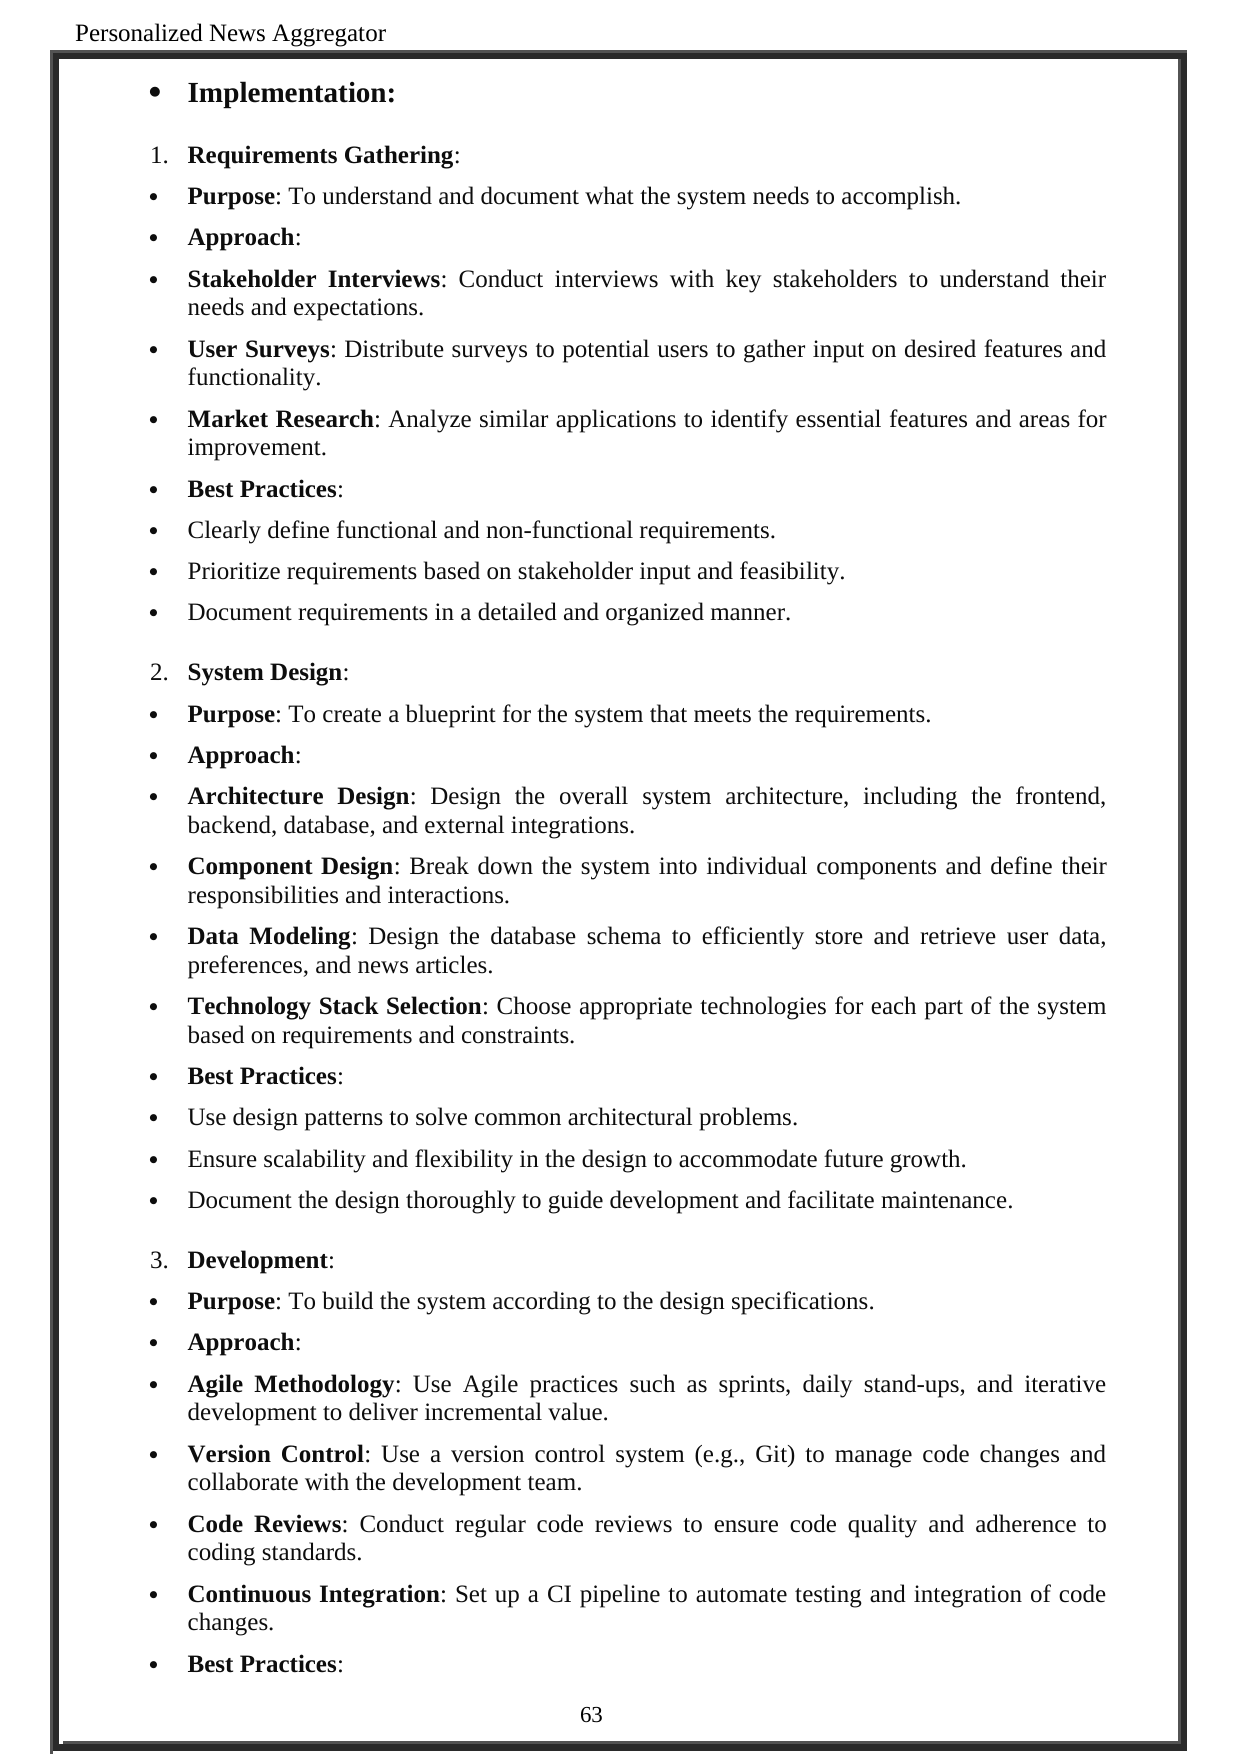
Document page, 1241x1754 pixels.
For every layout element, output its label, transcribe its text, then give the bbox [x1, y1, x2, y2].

list Architecture Design: Design the overall system architecture, including the frontend, backend, database, and external integrations. [150, 781, 1107, 839]
list Purpose: To create a blueprint for the system that meets the requirements. [150, 699, 1107, 727]
list Agile Methodology: Use Agile practices such as sprints, daily stand-ups, and iterative development to deliver incremental value. [150, 1369, 1107, 1426]
list Use design patterns to solve common architectural problems. [150, 1102, 1107, 1131]
subtitle Implementation: [150, 75, 1107, 109]
list Approach: [150, 222, 1107, 251]
list Version Control: Use a version control system (e.g., Git) to manage code changes and collaborate with the development team. [150, 1439, 1107, 1496]
list Purpose: To build the system according to the design specifications. [150, 1286, 1107, 1315]
list Component Design: Break down the system into individual components and define their responsibilities and interactions. [150, 851, 1107, 909]
list Purpose: To understand and document what the system needs to accomplish. [150, 181, 1107, 210]
list System Design: [150, 657, 1107, 686]
list Market Research: Analyze similar applications to identify essential features and areas for improvement. [150, 404, 1107, 461]
list Document requirements in a detailed and organized manner. [150, 597, 1107, 626]
list Data Modeling: Design the database schema to efficiently store and retrieve user data, preferences, and news articles. [150, 921, 1107, 979]
list Document the design thoroughly to guide development and facilitate maintenance. [150, 1185, 1107, 1214]
list Development: [150, 1245, 1107, 1274]
list Requirements Gathering: [150, 140, 1107, 169]
list Continuous Integration: Set up a CI pipeline to automate testing and integration of code changes. [150, 1579, 1107, 1636]
list Code Reviews: Conduct regular code reviews to ensure code quality and adherence to coding standards. [150, 1509, 1107, 1566]
list Ensure scalability and flexibility in the design to accommodate future growth. [150, 1144, 1107, 1172]
list Stakeholder Interviews: Conduct interviews with key stakeholders to understand their needs and expectations. [150, 264, 1107, 321]
list User Surveys: Distribute surveys to potential users to gather input on desired features and functionality. [150, 334, 1107, 391]
list Approach: [150, 740, 1107, 769]
list Approach: [150, 1327, 1107, 1356]
list Clearly define functional and non-functional requirements. [150, 515, 1107, 544]
list Technology Stack Selection: Choose appropriate technologies for each part of the system based on requirements and constraints. [150, 991, 1107, 1049]
list Prioritize requirements based on stakeholder input and feasibility. [150, 556, 1107, 585]
list Best Practices: [150, 1649, 1107, 1677]
list Best Practices: [150, 474, 1107, 502]
list Best Practices: [150, 1061, 1107, 1090]
